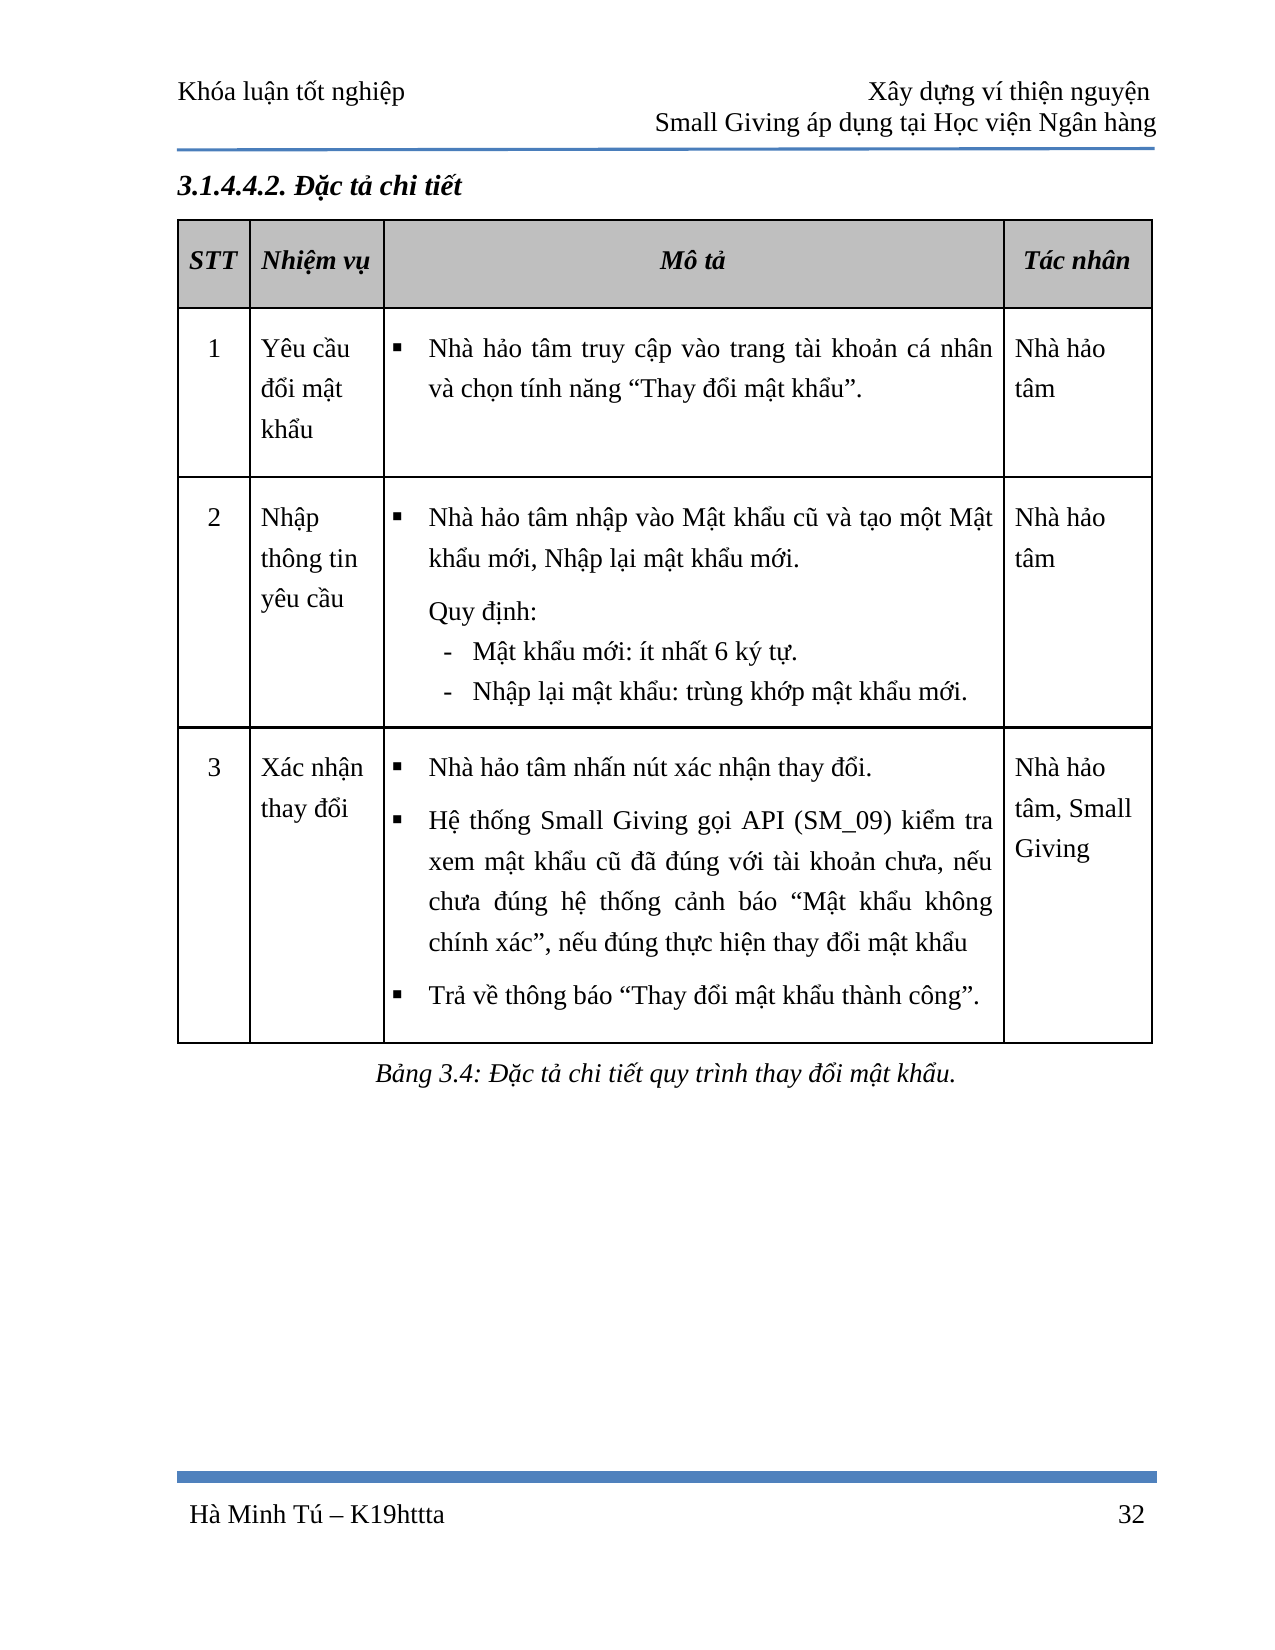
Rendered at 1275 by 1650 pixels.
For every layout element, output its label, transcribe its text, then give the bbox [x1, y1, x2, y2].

table_cell Nhà hảo tâm nhập vào Mật khẩu cũ và tạo một Mật khẩu mới, Nhập lại mật khẩu mới. Quy định: Mật khẩu mới: ít nhất 6 ký tự. Nhập lại mật khẩu: trùng khớp mật khẩu mới. [385, 478, 1003, 726]
table_cell 2 [179, 478, 249, 726]
table_cell Xác nhận thay đổi [251, 729, 383, 1042]
table_cell Nhà hảo tâm [1005, 478, 1151, 726]
table_cell 1 [179, 309, 249, 476]
table_cell Nhà hảo tâm, Small Giving [1005, 729, 1151, 1042]
table_cell Nhà hảo tâm [1005, 309, 1151, 476]
table_header Nhiệm vụ [251, 221, 383, 307]
text Bảng 3.4: Đặc tả chi tiết quy trình thay đổi mật khẩu. [177, 1057, 1157, 1088]
table_header Mô tả [385, 221, 1003, 307]
table_header Tác nhân [1005, 221, 1151, 307]
table_cell 3 [179, 729, 249, 1042]
table_cell Nhà hảo tâm nhấn nút xác nhận thay đổi. Hệ thống Small Giving gọi API (SM_09) kiểm tra xem mật khẩu cũ đã đúng với tài khoản chưa, nếu chưa đúng hệ thống cảnh báo “Mật khẩu không chính xác”, nếu đúng thực hiện thay đổi mật khẩu Trả về thông báo “Thay đổi mật khẩu thành công”. [385, 729, 1003, 1042]
table_cell Nhập thông tin yêu cầu [251, 478, 383, 726]
text 3.1.4.4.2. Đặc tả chi tiết [177, 168, 1157, 202]
table_header STT [179, 221, 249, 307]
table_cell Yêu cầu đổi mật khẩu [251, 309, 383, 476]
table_cell Nhà hảo tâm truy cập vào trang tài khoản cá nhân và chọn tính năng “Thay đổi mật khẩu”. [385, 309, 1003, 476]
